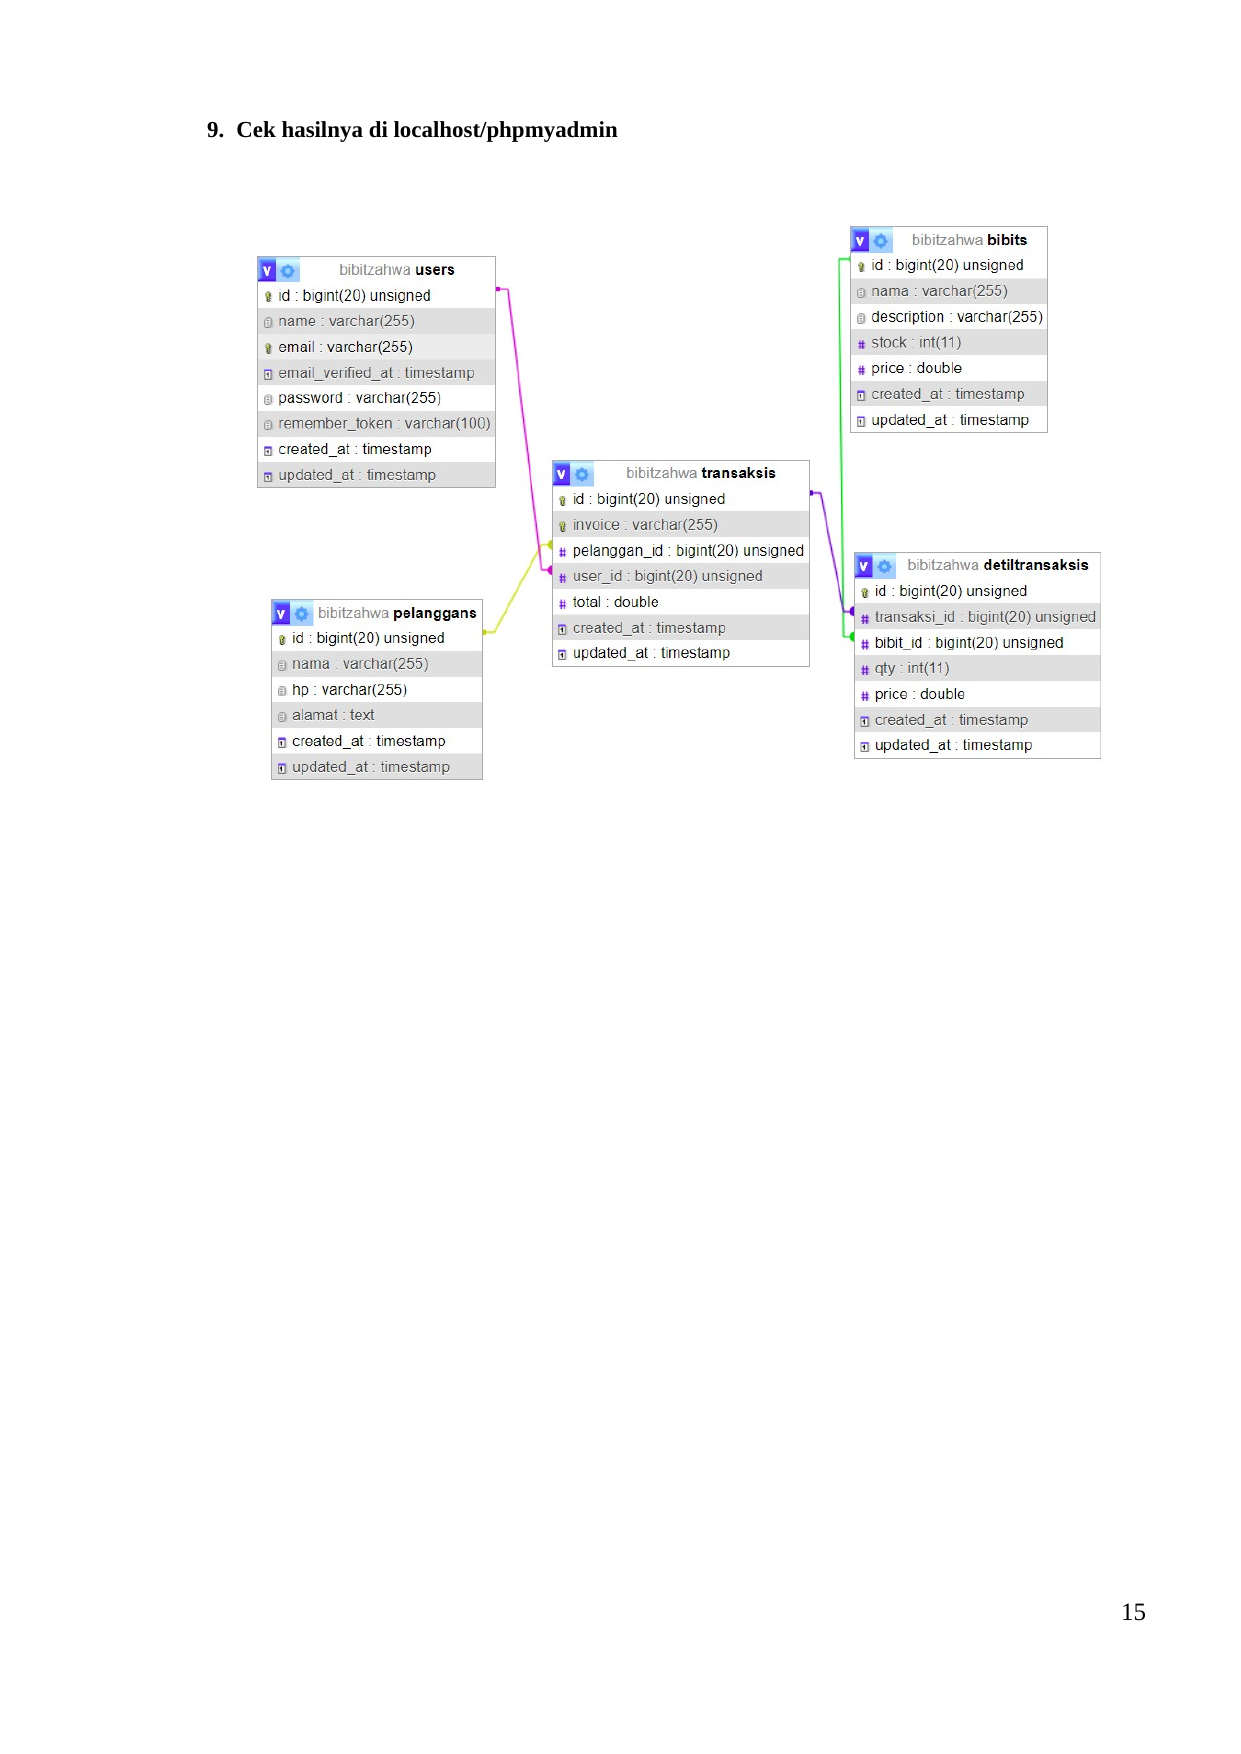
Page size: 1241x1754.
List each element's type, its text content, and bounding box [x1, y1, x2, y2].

picture [177, 197, 1146, 800]
list Cek hasilnya di localhost/phpmyadmin [207, 116, 1146, 142]
